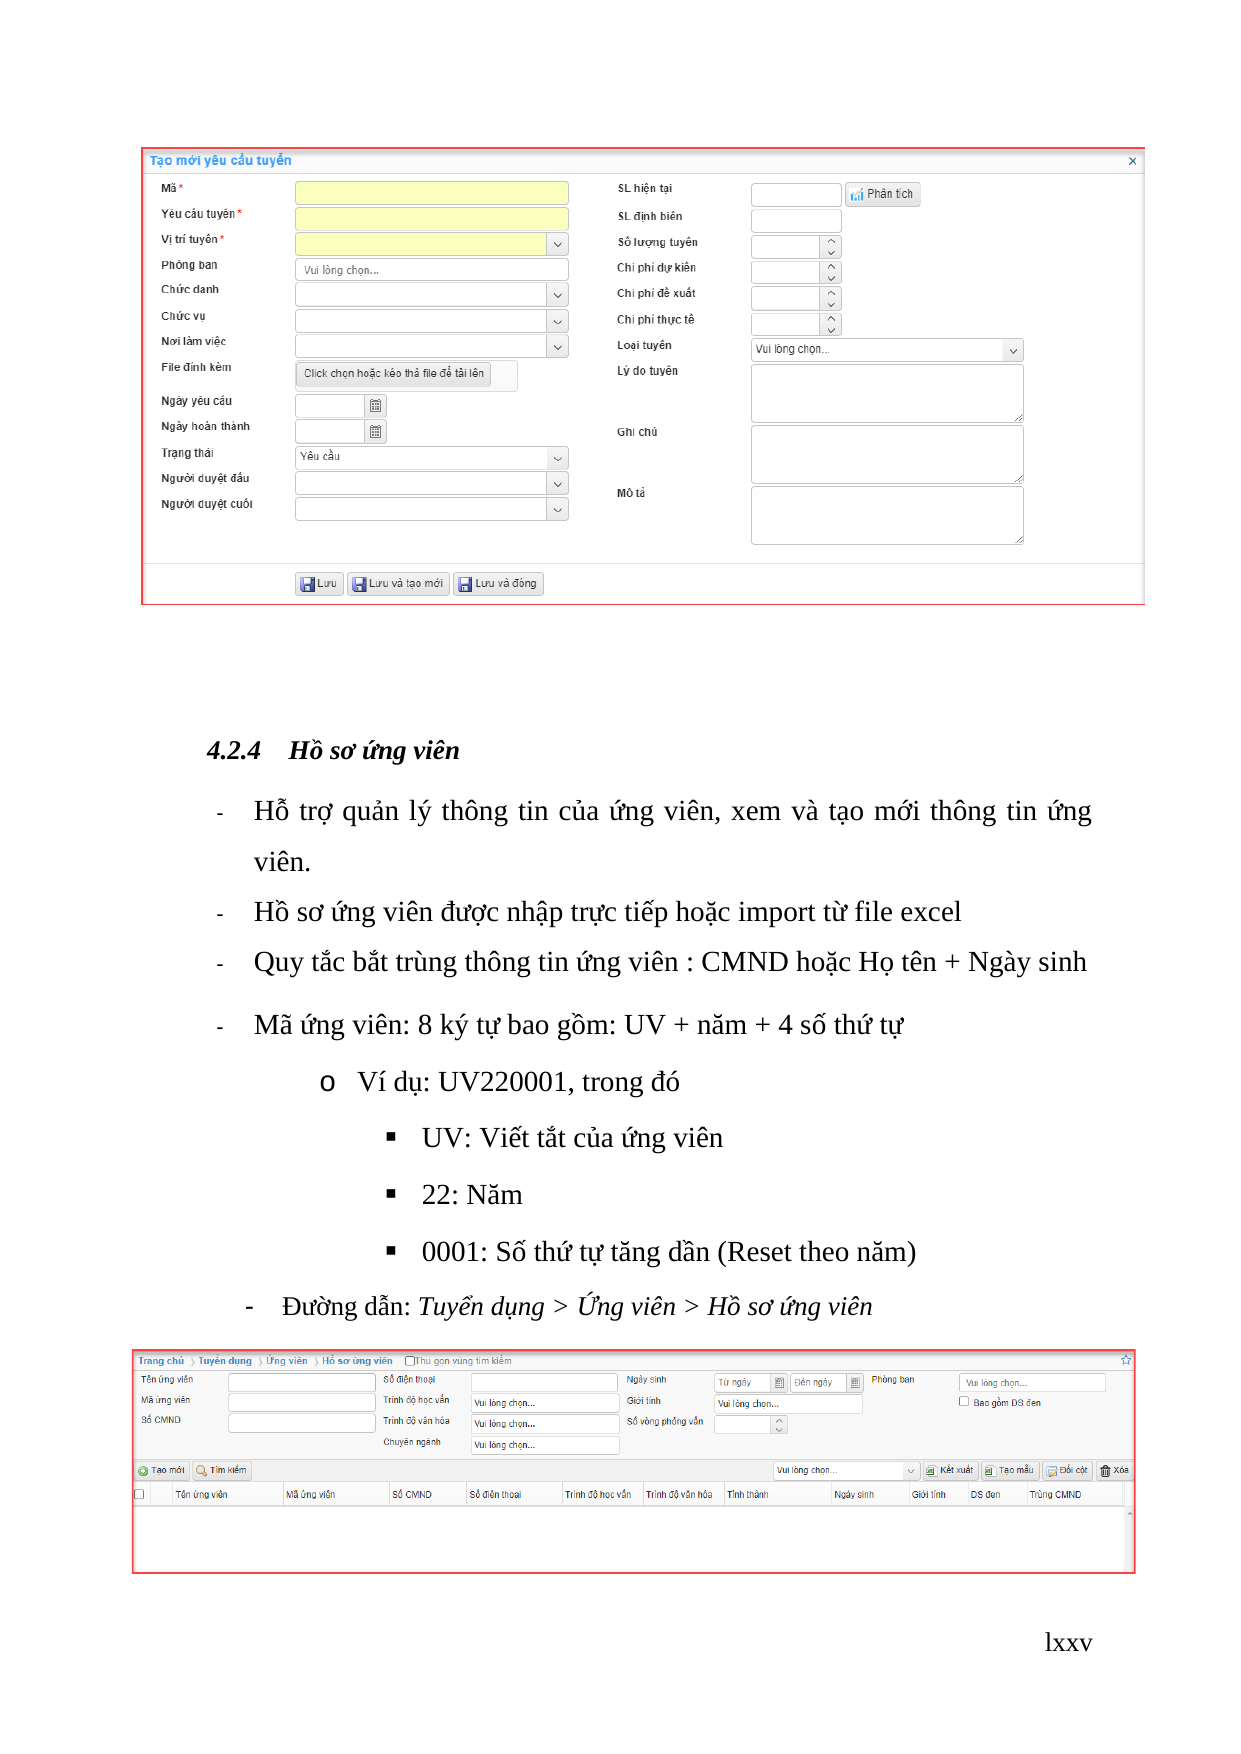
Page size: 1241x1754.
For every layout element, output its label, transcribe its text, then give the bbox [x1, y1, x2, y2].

picture [141, 147, 1145, 605]
list Ví dụ: UV220001, trong đó [319, 1064, 1092, 1097]
list UV: Viết tắt của ứng viên [384, 1120, 1092, 1154]
list Mã ứng viên: 8 ký tự bao gồm: UV + năm + 4 số thứ tự [216, 1007, 1092, 1041]
list Quy tắc bắt trùng thông tin ứng viên : CMND hoặc Họ tên + Ngày sinh [216, 944, 1092, 978]
list 22: Năm [384, 1177, 1092, 1211]
list Hồ sơ ứng viên được nhập trực tiếp hoặc import từ file excel [216, 894, 1092, 927]
list 0001: Số thứ tự tăng dần (Reset theo năm) [384, 1234, 1092, 1267]
list Đường dẫn: Tuyển dụng > Ứng viên > Hồ sơ ứng viên [244, 1290, 1092, 1322]
subtitle Hồ sơ ứng viên [207, 734, 1092, 765]
picture [131, 1349, 1136, 1574]
list Hỗ trợ quản lý thông tin của ứng viên, xem và tạo mới thông tin ứng viên. [216, 793, 1092, 877]
